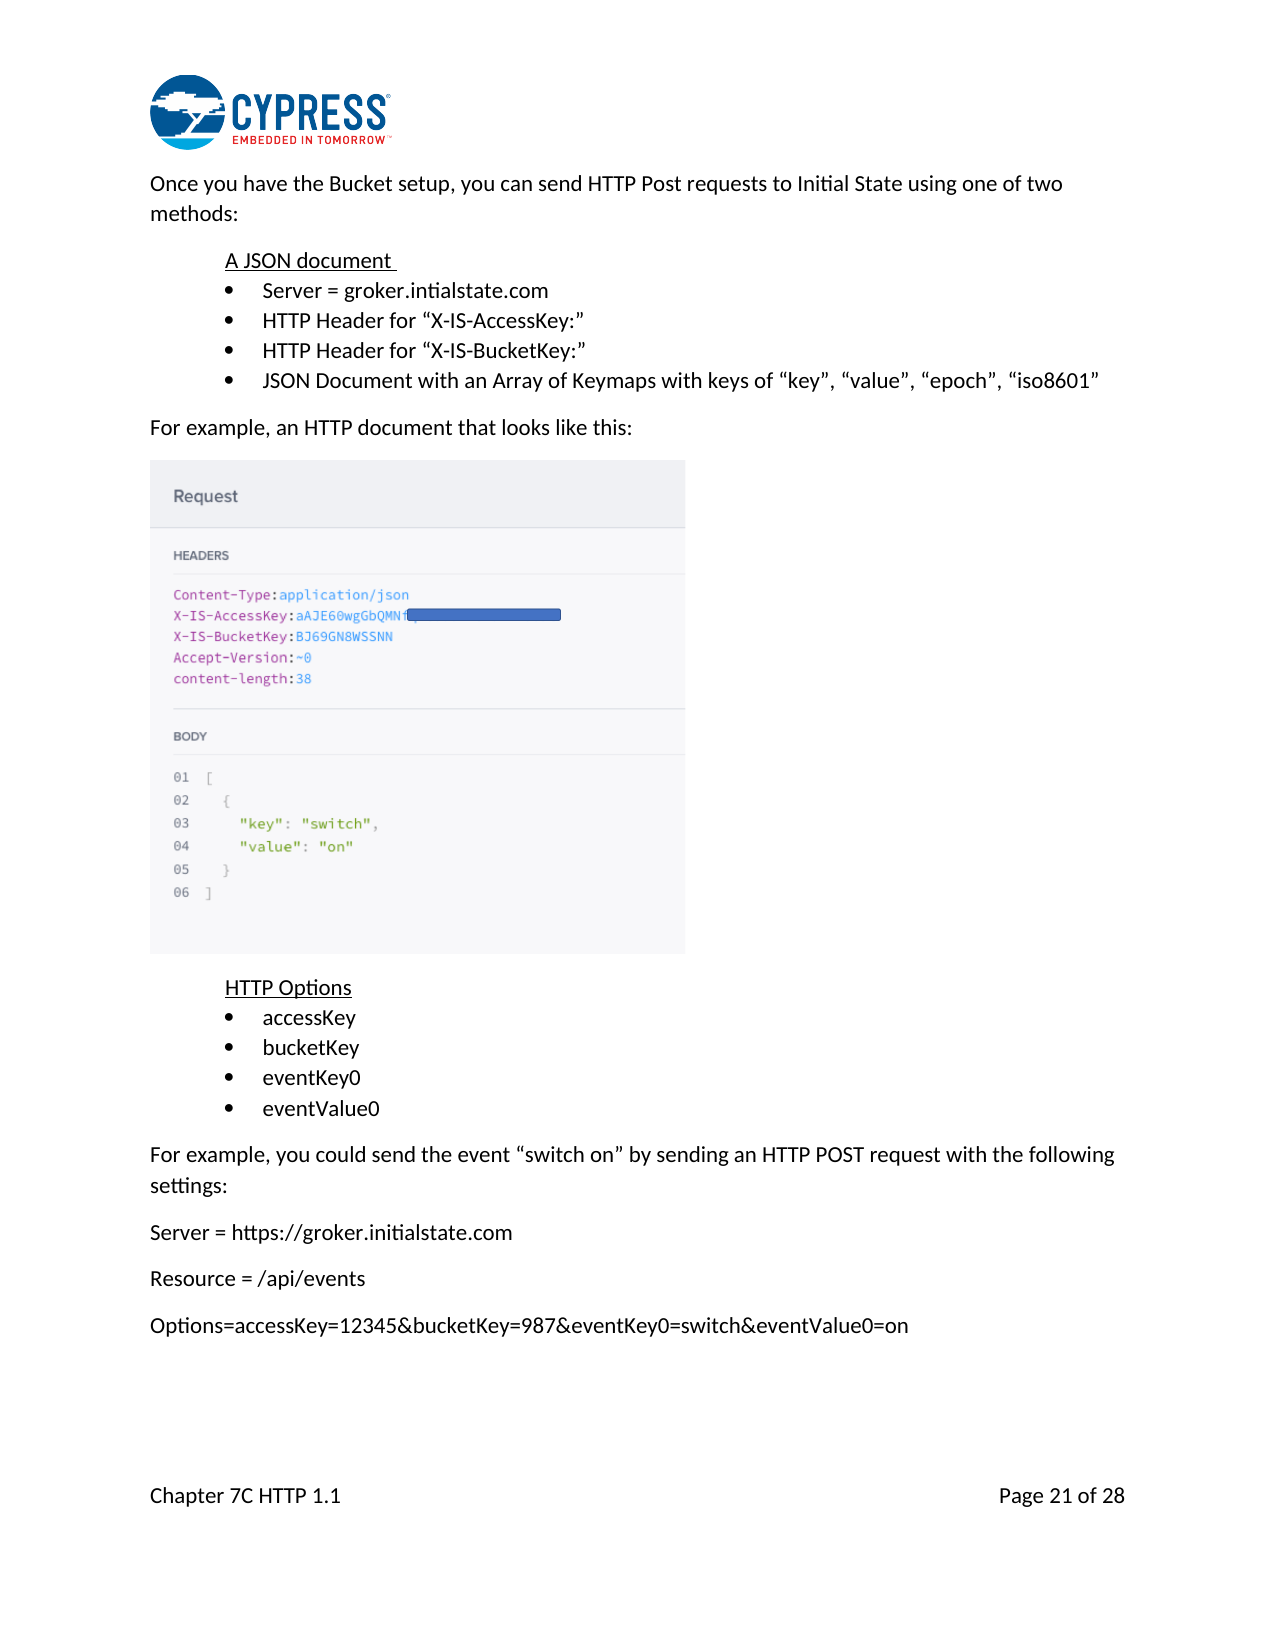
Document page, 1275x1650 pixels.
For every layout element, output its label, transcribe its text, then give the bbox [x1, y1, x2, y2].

list A JSON document [225, 246, 1125, 274]
text For example, you could send the event “switch on” by sending an HTTP POST request with the following settings: [150, 1141, 1125, 1199]
picture [150, 460, 686, 954]
text Server = https://groker.initialstate.com [150, 1218, 1125, 1246]
list JSON Document with an Array of Keymaps with keys of “key”, “value”, “epoch”, “iso8601” [225, 367, 1125, 395]
list HTTP Header for “X-IS-AccessKey:” [225, 306, 1125, 334]
picture [150, 75, 392, 150]
text For example, an HTTP document that looks like this: [150, 413, 1125, 442]
list HTTP Options [225, 973, 1125, 1001]
list Server = groker.intialstate.com [225, 276, 1125, 304]
list bucketKey [225, 1033, 1125, 1061]
list eventKey0 [225, 1063, 1125, 1091]
text Once you have the Bucket setup, you can send HTTP Post requests to Initial State using one of two methods: [150, 169, 1125, 227]
text Resource = /api/events [150, 1264, 1125, 1292]
text Options=accessKey=12345&bucketKey=987&eventKey0=switch&eventValue0=on [150, 1311, 1125, 1339]
list eventValue0 [225, 1094, 1125, 1122]
list HTTP Header for “X-IS-BucketKey:” [225, 336, 1125, 364]
list accessKey [225, 1003, 1125, 1031]
